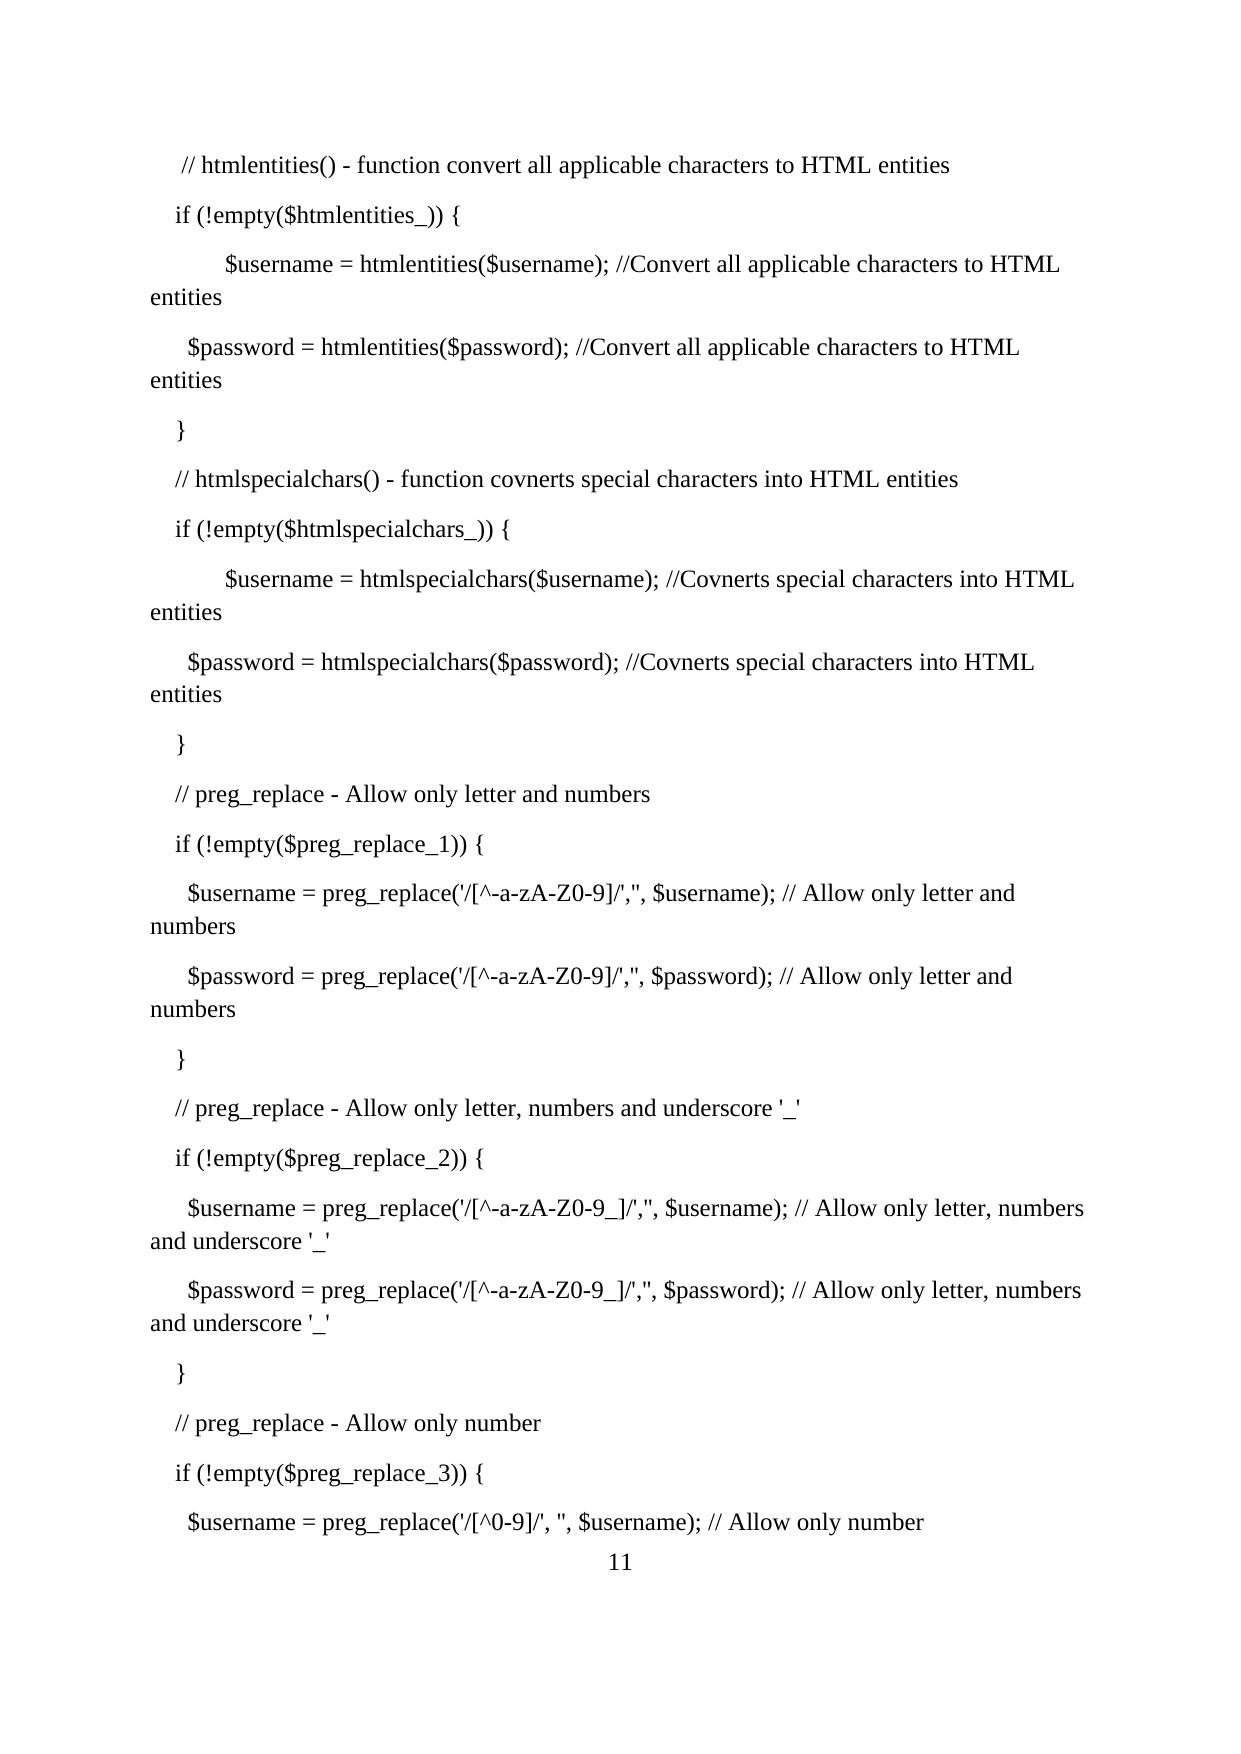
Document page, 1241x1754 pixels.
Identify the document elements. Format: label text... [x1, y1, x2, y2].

text // htmlentities() - function convert all applicable characters to HTML entities [150, 150, 1090, 179]
text $password = htmlentities($password); //Convert all applicable characters to HTML entities [150, 332, 1090, 394]
text $username = htmlentities($username); //Convert all applicable characters to HTML entities [150, 249, 1090, 311]
text } [150, 1044, 1090, 1072]
text // preg_replace - Allow only number [150, 1408, 1090, 1437]
text if (!empty($preg_replace_3)) { [150, 1458, 1090, 1486]
text $username = preg_replace('/[^-a-zA-Z0-9]/','', $username); // Allow only letter and numbers [150, 878, 1090, 940]
text $password = preg_replace('/[^-a-zA-Z0-9]/','', $password); // Allow only letter and numbers [150, 961, 1090, 1023]
text // preg_replace - Allow only letter, numbers and underscore '_' [150, 1093, 1090, 1122]
text // preg_replace - Allow only letter and numbers [150, 779, 1090, 808]
text if (!empty($preg_replace_1)) { [150, 829, 1090, 857]
text if (!empty($preg_replace_2)) { [150, 1143, 1090, 1172]
text $password = htmlspecialchars($password); //Covnerts special characters into HTML entities [150, 647, 1090, 708]
text if (!empty($htmlentities_)) { [150, 200, 1090, 228]
text } [150, 1358, 1090, 1387]
text if (!empty($htmlspecialchars_)) { [150, 514, 1090, 543]
text } [150, 415, 1090, 443]
text $username = preg_replace('/[^-a-zA-Z0-9_]/','', $username); // Allow only letter, numbers and underscore '_' [150, 1193, 1090, 1254]
text $username = htmlspecialchars($username); //Covnerts special characters into HTML entities [150, 564, 1090, 626]
text // htmlspecialchars() - function covnerts special characters into HTML entities [150, 464, 1090, 493]
text $password = preg_replace('/[^-a-zA-Z0-9_]/','', $password); // Allow only letter, numbers and underscore '_' [150, 1276, 1090, 1337]
text $username = preg_replace('/[^0-9]/', '', $username); // Allow only number [150, 1507, 1090, 1536]
text } [150, 729, 1090, 758]
